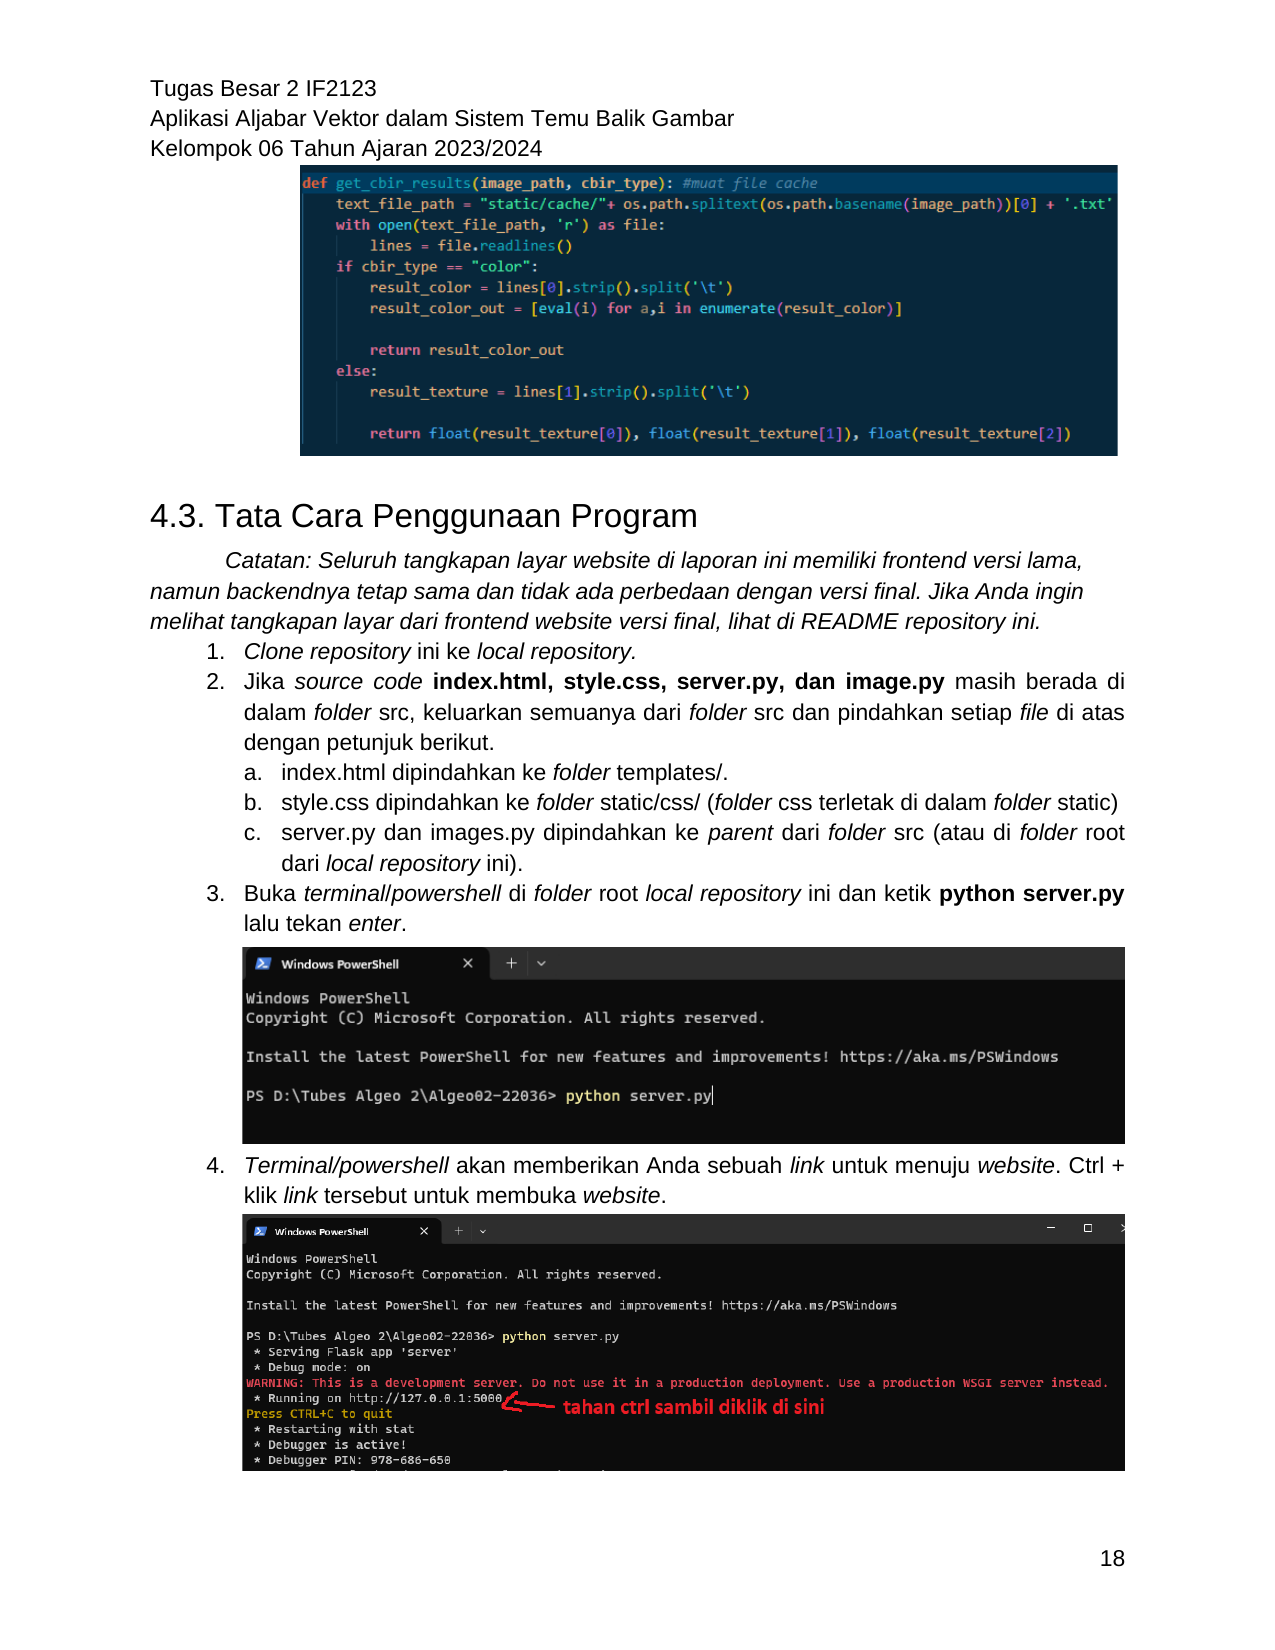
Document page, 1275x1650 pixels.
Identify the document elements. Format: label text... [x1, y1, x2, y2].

text Catatan: Seluruh tangkapan layar website di laporan ini memiliki frontend versi lama, namun backendnya tetap sama dan tidak ada perbedaan dengan versi final. Jika Anda ingin melihat tangkapan layar dari frontend website versi final, lihat di README repository ini. [150, 547, 1125, 634]
list index.html dipindahkan ke folder templates/. [244, 759, 1125, 785]
list Clone repository ini ke local repository. [206, 638, 1125, 664]
list Terminal/powershell akan memberikan Anda sebuah link untuk menuju website. Ctrl + klik link tersebut untuk membuka website. [206, 1152, 1125, 1208]
list Buka terminal/powershell di folder root local repository ini dan ketik python server.py lalu tekan enter. [206, 880, 1125, 936]
picture [242, 1214, 1125, 1471]
list Jika source code index.html, style.css, server.py, dan image.py masih berada di dalam folder src, keluarkan semuanya dari folder src dan pindahkan setiap file di atas dengan petunjuk berikut. [206, 668, 1125, 755]
picture [300, 165, 1118, 456]
list server.py dan images.py dipindahkan ke parent dari folder src (atau di folder root dari local repository ini). [244, 819, 1125, 876]
subtitle 4.3. Tata Cara Penggunaan Program [150, 497, 1125, 535]
picture [242, 947, 1125, 1144]
list style.css dipindahkan ke folder static/css/ (folder css terletak di dalam folder static) [244, 789, 1125, 816]
